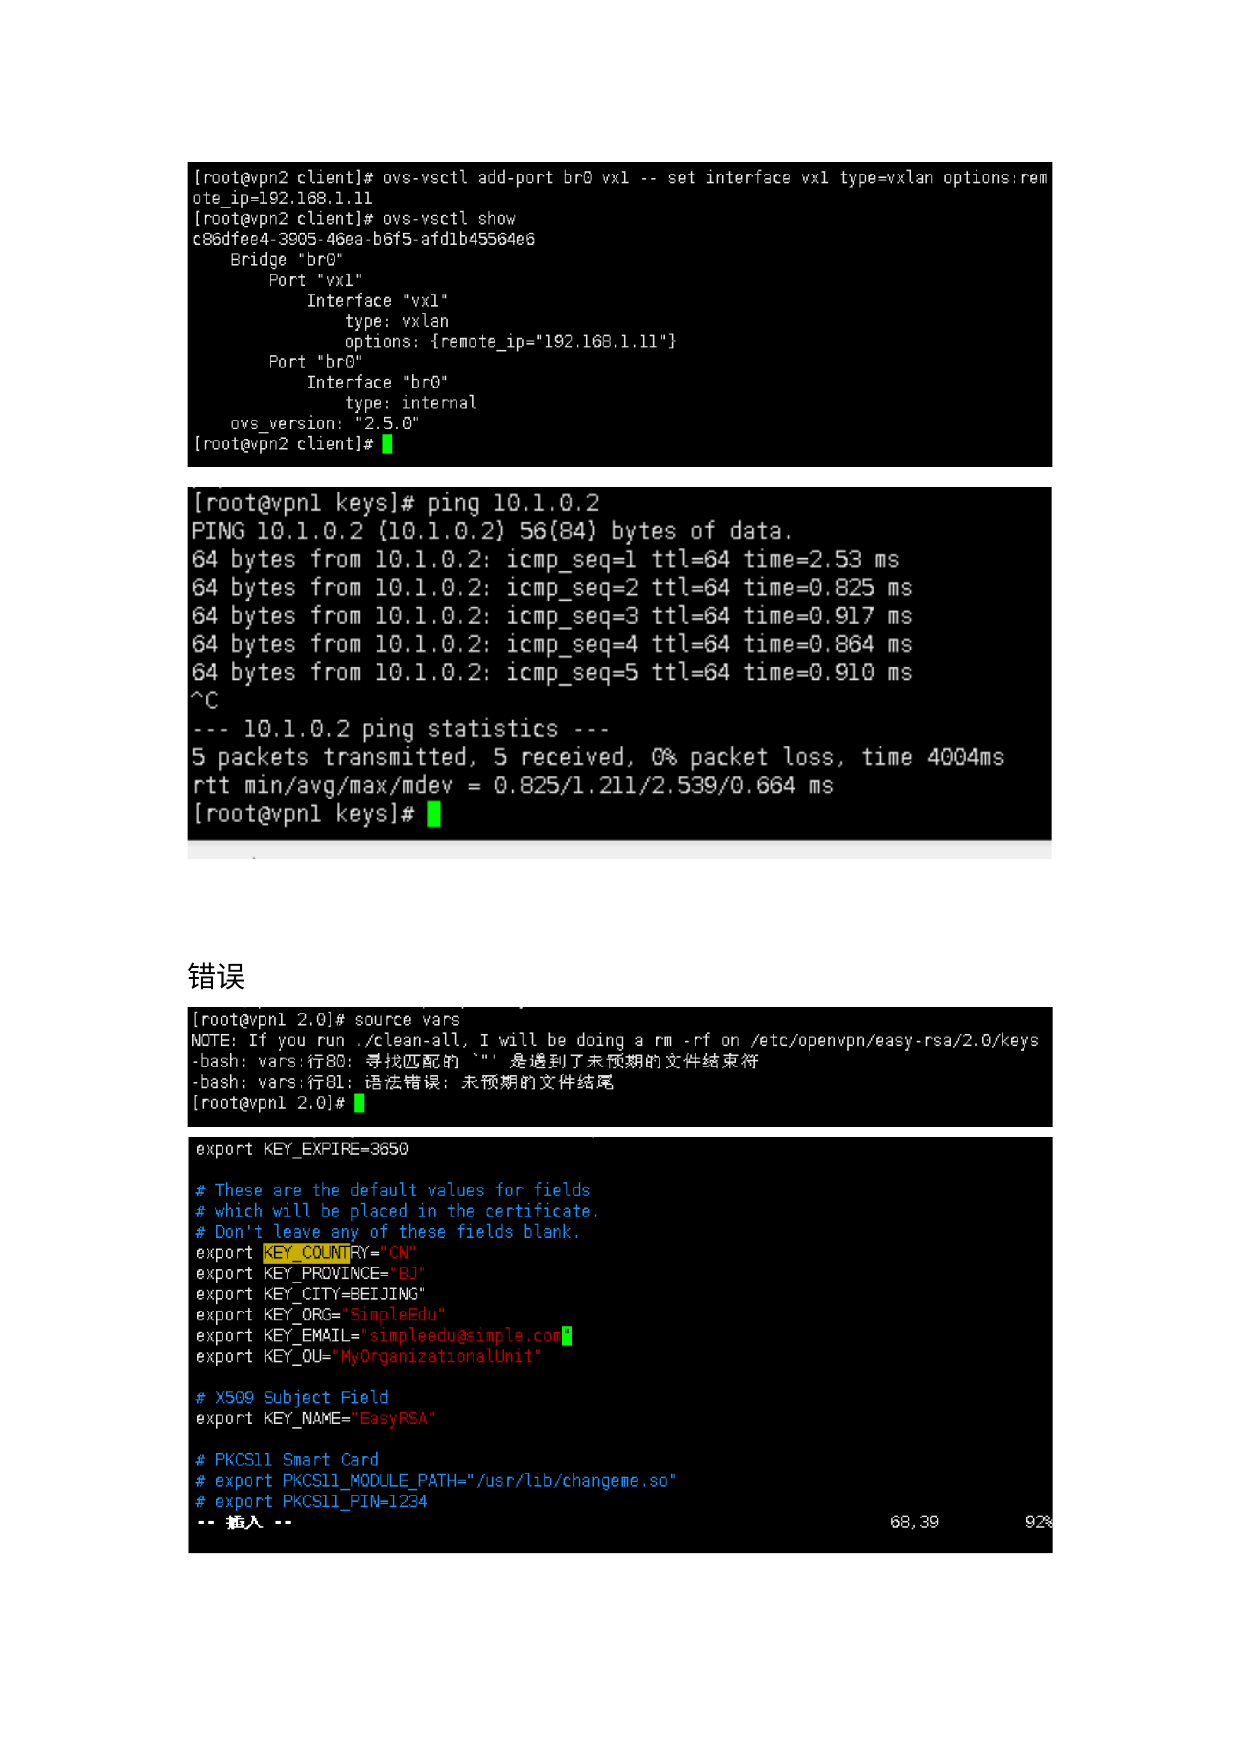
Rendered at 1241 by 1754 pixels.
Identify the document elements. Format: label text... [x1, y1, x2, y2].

picture [187, 162, 1053, 467]
picture [187, 487, 1052, 859]
picture [187, 1137, 1053, 1554]
picture [187, 1007, 1053, 1127]
text 错误 [187, 942, 1053, 1007]
